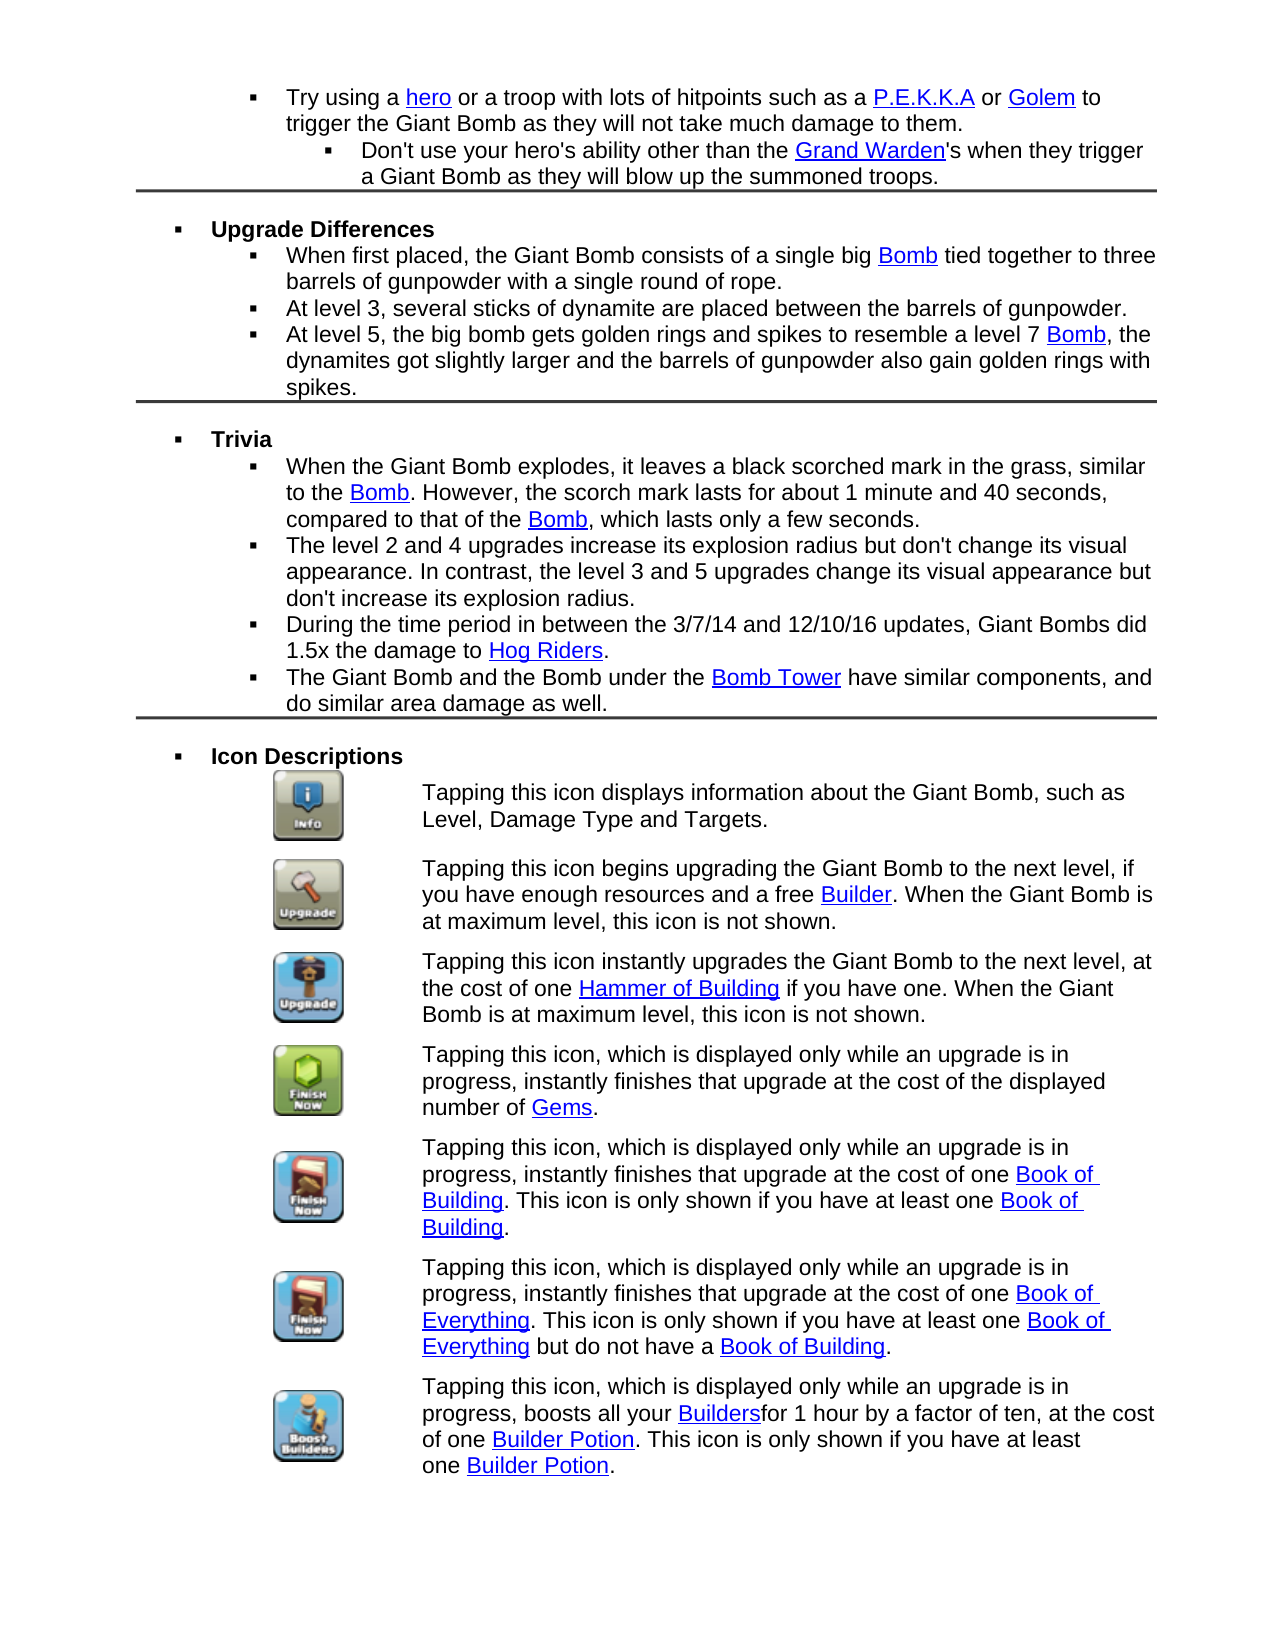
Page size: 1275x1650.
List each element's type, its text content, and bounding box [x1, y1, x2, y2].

list At level 3, several sticks of dynamite are placed between the barrels of gunpowder. [248, 295, 1157, 321]
list When first placed, the Giant Bomb consists of a single big Bomb tied together to three barrels of gunpowder with a single round of rope. [248, 242, 1157, 295]
list When the Giant Bomb explodes, it leaves a black scorched mark in the grass, similar to the Bomb. However, the scorch mark lasts for about 1 minute and 40 seconds, compared to that of the Bomb, which lasts only a few seconds. [248, 453, 1157, 532]
list During the time period in between the 3/7/14 and 12/10/16 updates, Giant Bombs did 1.5x the damage to Hog Riders. [248, 611, 1157, 664]
list Try using a hero or a troop with lots of hitpoints such as a P.E.K.K.A or Golem to trigger the Giant Bomb as they will not take much damage to them. [248, 84, 1157, 137]
list Don't use your hero's ability other than the Grand Warden's when they trigger a Giant Bomb as they will blow up the summoned troops. [323, 137, 1157, 189]
list Upgrade Differences [173, 216, 1157, 242]
picture [273, 952, 344, 1023]
picture [273, 1390, 344, 1462]
list Icon Descriptions [173, 743, 1157, 769]
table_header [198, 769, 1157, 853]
list The Giant Bomb and the Bomb under the Bomb Tower have similar components, and do similar area damage as well. [248, 664, 1157, 716]
list The level 2 and 4 upgrades increase its explosion radius but don't change its visual appearance. In contrast, the level 3 and 5 upgrades change its visual appearance but don't increase its explosion radius. [248, 532, 1157, 611]
picture [273, 859, 344, 930]
picture [273, 1045, 344, 1116]
picture [273, 1271, 344, 1342]
list Trivia [173, 426, 1157, 453]
picture [273, 1151, 344, 1223]
list At level 5, the big bomb gets golden rings and spikes to resemble a level 7 Bomb, the dynamites got slightly larger and the barrels of gunpowder also gain golden rings with spikes. [248, 321, 1157, 400]
picture [273, 770, 344, 841]
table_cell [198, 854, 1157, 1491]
